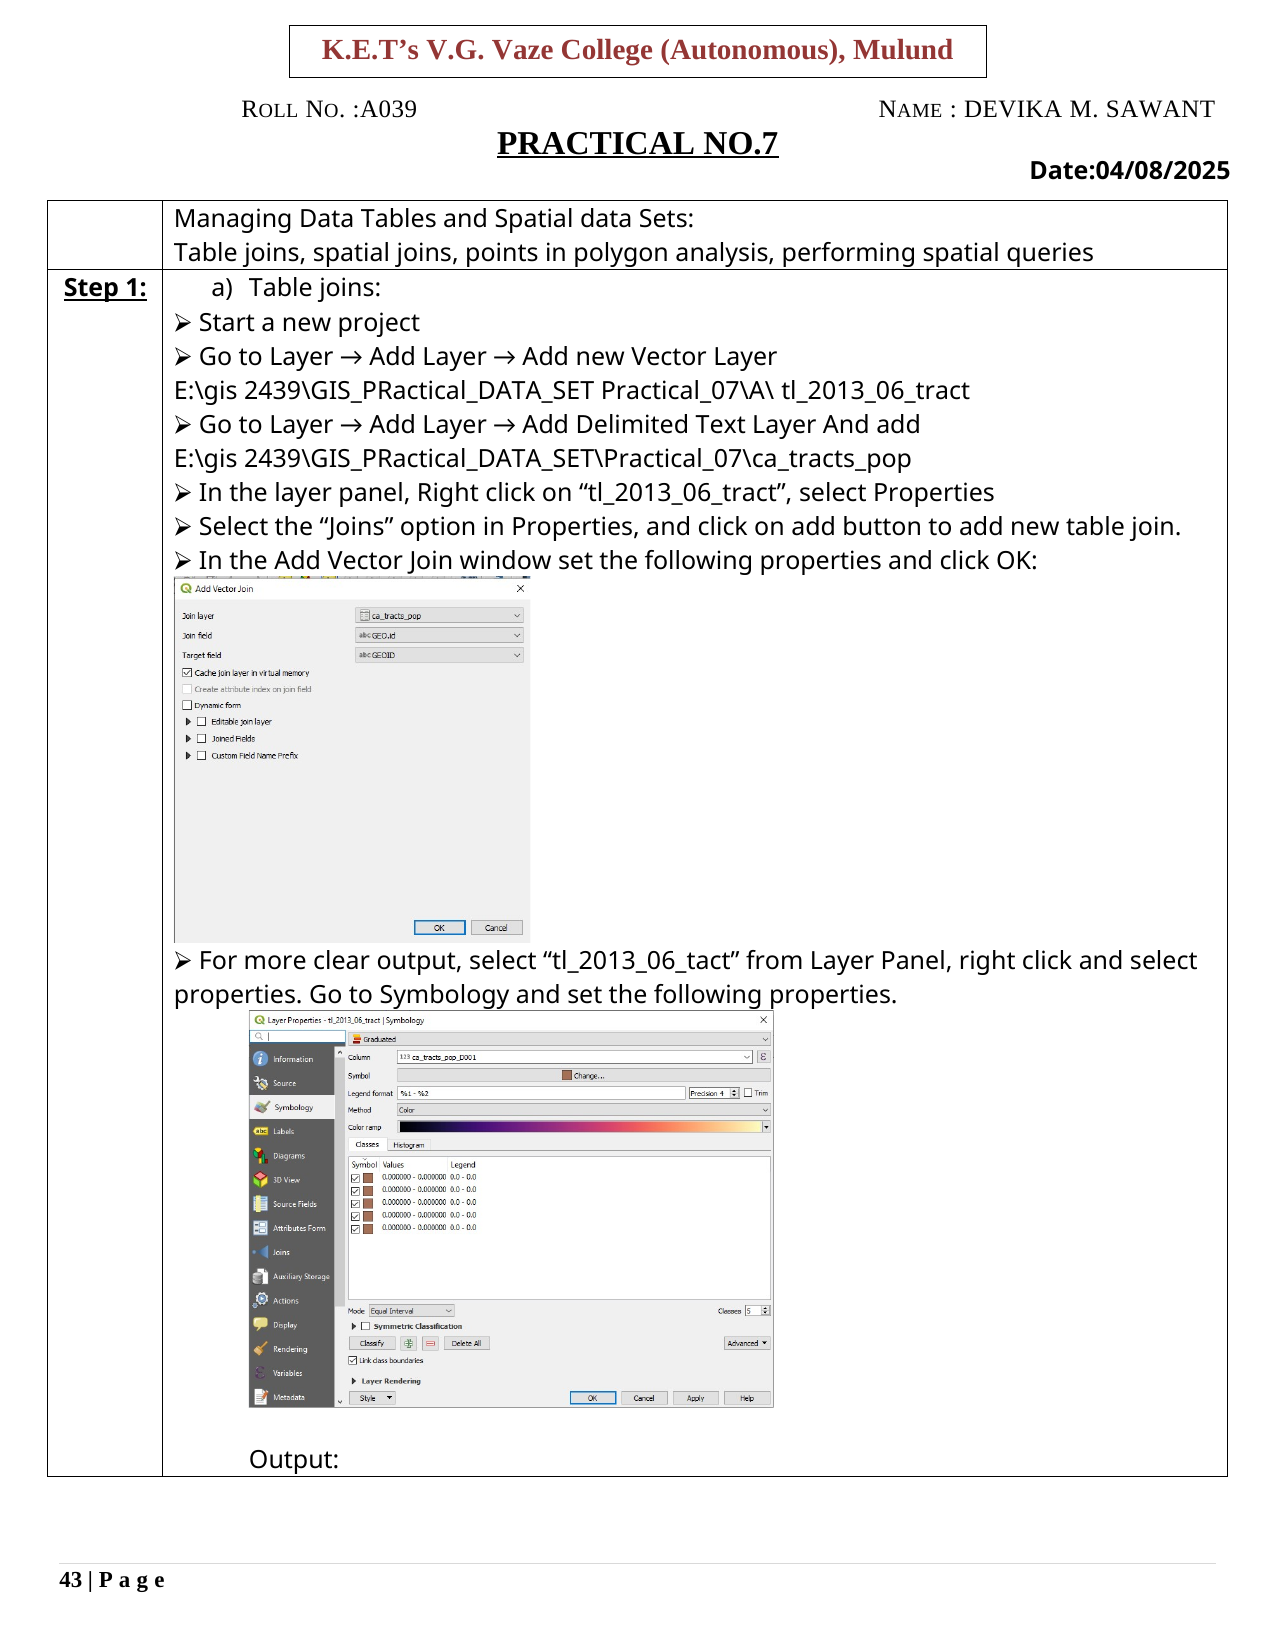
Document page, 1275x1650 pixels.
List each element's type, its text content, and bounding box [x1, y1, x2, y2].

picture [248, 1010, 774, 1408]
table_cell Step 1: [48, 270, 162, 1476]
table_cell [163, 270, 1227, 1476]
text PRACTICAL NO.7 [59, 123, 1216, 162]
picture [173, 576, 531, 943]
table_header [48, 201, 162, 269]
table_header Managing Data Tables and Spatial data Sets: Table joins, spatial joins, points in polygon analysis, performing spatial queries [163, 201, 1227, 269]
